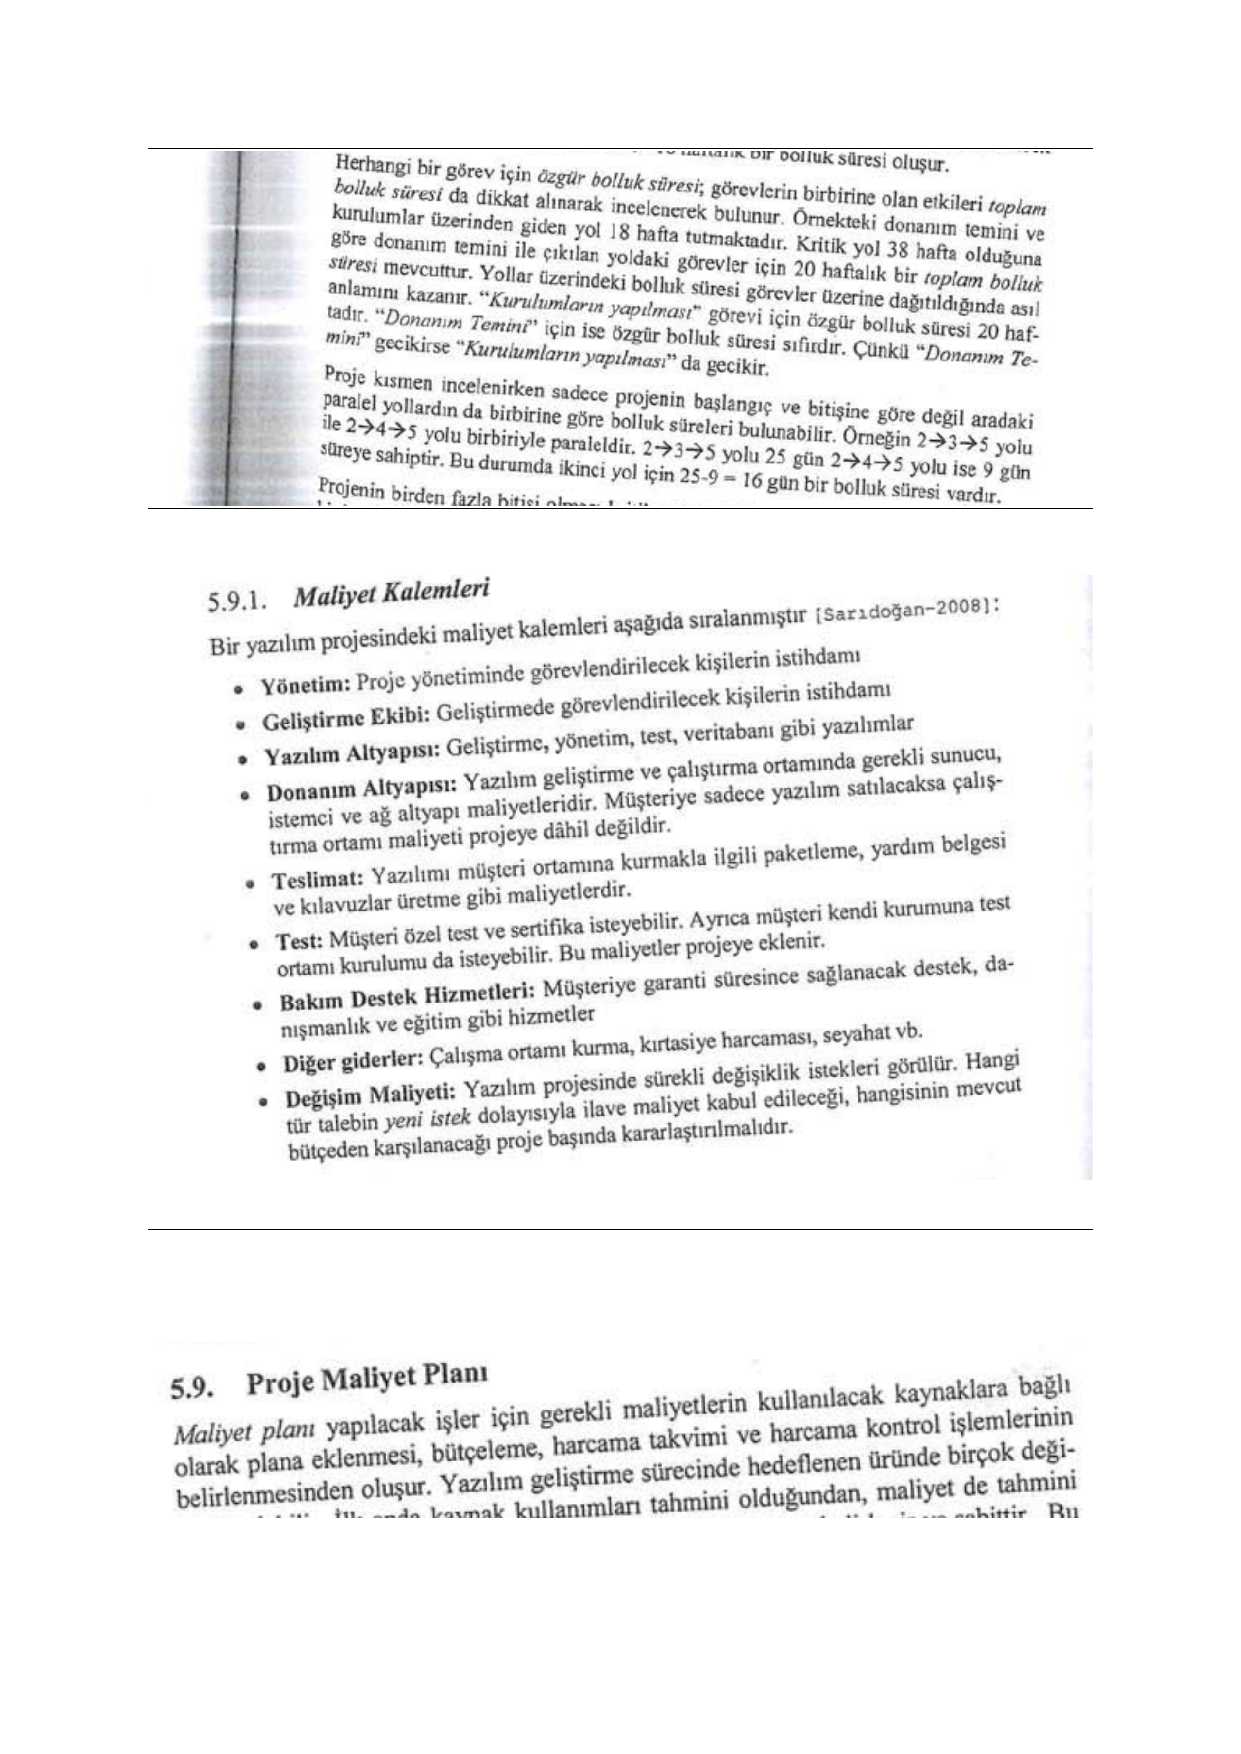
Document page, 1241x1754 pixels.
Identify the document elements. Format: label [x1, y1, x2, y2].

picture [147, 575, 1093, 1180]
picture [147, 1342, 1093, 1518]
picture [147, 151, 1058, 506]
